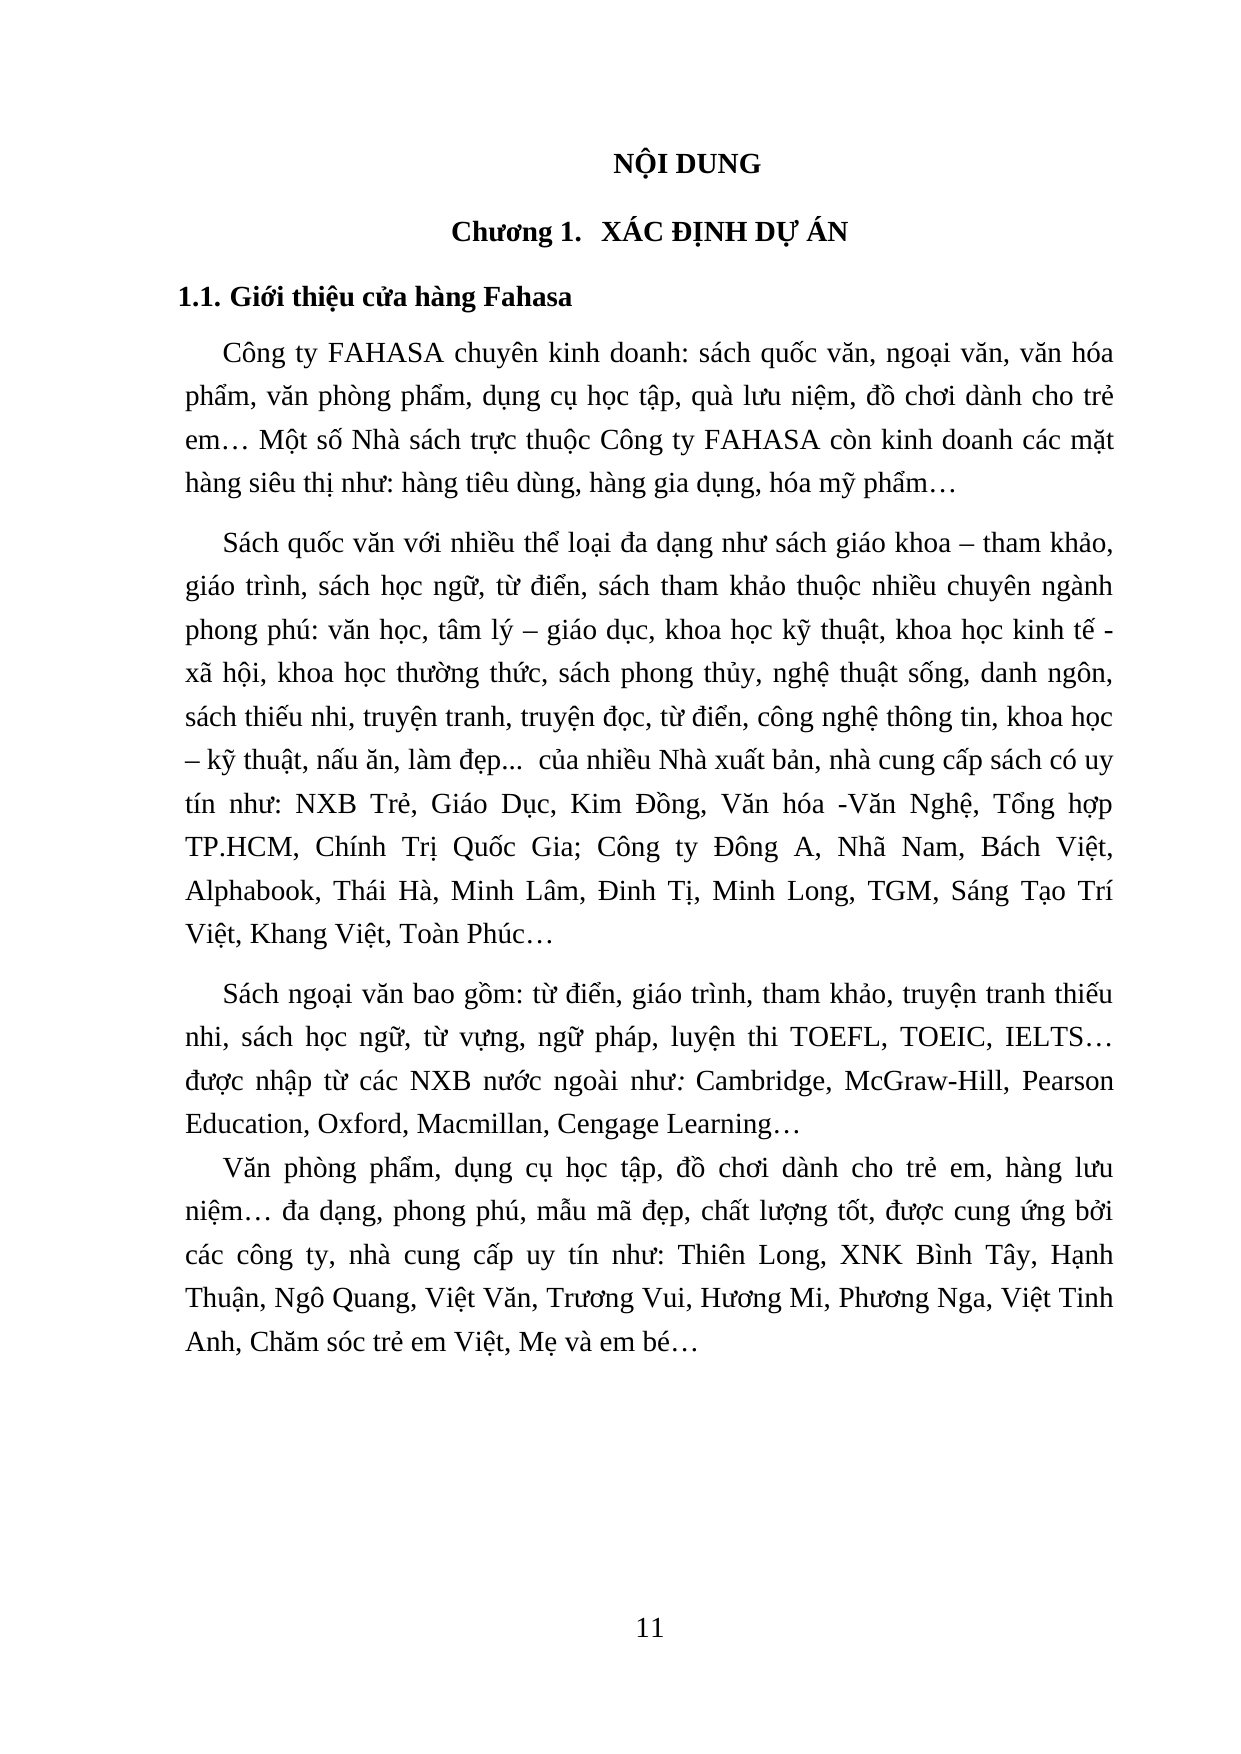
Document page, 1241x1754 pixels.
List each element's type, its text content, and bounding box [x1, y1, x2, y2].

subtitle XÁC ĐỊNH DỰ ÁN [177, 214, 1122, 248]
text Văn phòng phẩm, dụng cụ học tập, đồ chơi dành cho trẻ em, hàng lưu niệm… đa dạng, phong phú, mẫu mã đẹp, chất lượng tốt, được cung ứng bởi các công ty, nhà cung cấp uy tín như: Thiên Long, XNK Bình Tây, Hạnh Thuận, Ngô Quang, Việt Văn, Trương Vui, Hương Mi, Phương Nga, Việt Tinh Anh, Chăm sóc trẻ em Việt, Mẹ và em bé… [185, 1150, 1114, 1358]
subtitle Giới thiệu cửa hàng Fahasa [177, 279, 1122, 312]
text Sách ngoại văn bao gồm: từ điển, giáo trình, tham khảo, truyện tranh thiếu nhi, sách học ngữ, từ vựng, ngữ pháp, luyện thi TOEFL, TOEIC, IELTS…được nhập từ các NXB nước ngoài như: Cambridge, McGraw-Hill, Pearson Education, Oxford, Macmillan, Cengage Learning… [185, 976, 1114, 1140]
subtitle NỘI DUNG [252, 146, 1122, 179]
text Công ty FAHASA chuyên kinh doanh: sách quốc văn, ngoại văn, văn hóa phẩm, văn phòng phẩm, dụng cụ học tập, quà lưu niệm, đồ chơi dành cho trẻ em… Một số Nhà sách trực thuộc Công ty FAHASA còn kinh doanh các mặt hàng siêu thị như: hàng tiêu dùng, hàng gia dụng, hóa mỹ phẩm… [185, 335, 1114, 499]
text Sách quốc văn với nhiều thể loại đa dạng như sách giáo khoa – tham khảo, giáo trình, sách học ngữ, từ điển, sách tham khảo thuộc nhiều chuyên ngành phong phú: văn học, tâm lý – giáo dục, khoa học kỹ thuật, khoa học kinh tế - xã hội, khoa học thường thức, sách phong thủy, nghệ thuật sống, danh ngôn, sách thiếu nhi, truyện tranh, truyện đọc, từ điển, công nghệ thông tin, khoa học – kỹ thuật, nấu ăn, làm đẹp... của nhiều Nhà xuất bản, nhà cung cấp sách có uy tín như: NXB Trẻ, Giáo Dục, Kim Đồng, Văn hóa -Văn Nghệ, Tổng hợp TP.HCM, Chính Trị Quốc Gia; Công ty Đông A, Nhã Nam, Bách Việt, Alphabook, Thái Hà, Minh Lâm, Đinh Tị, Minh Long, TGM, Sáng Tạo Trí Việt, Khang Việt, Toàn Phúc… [185, 525, 1114, 950]
